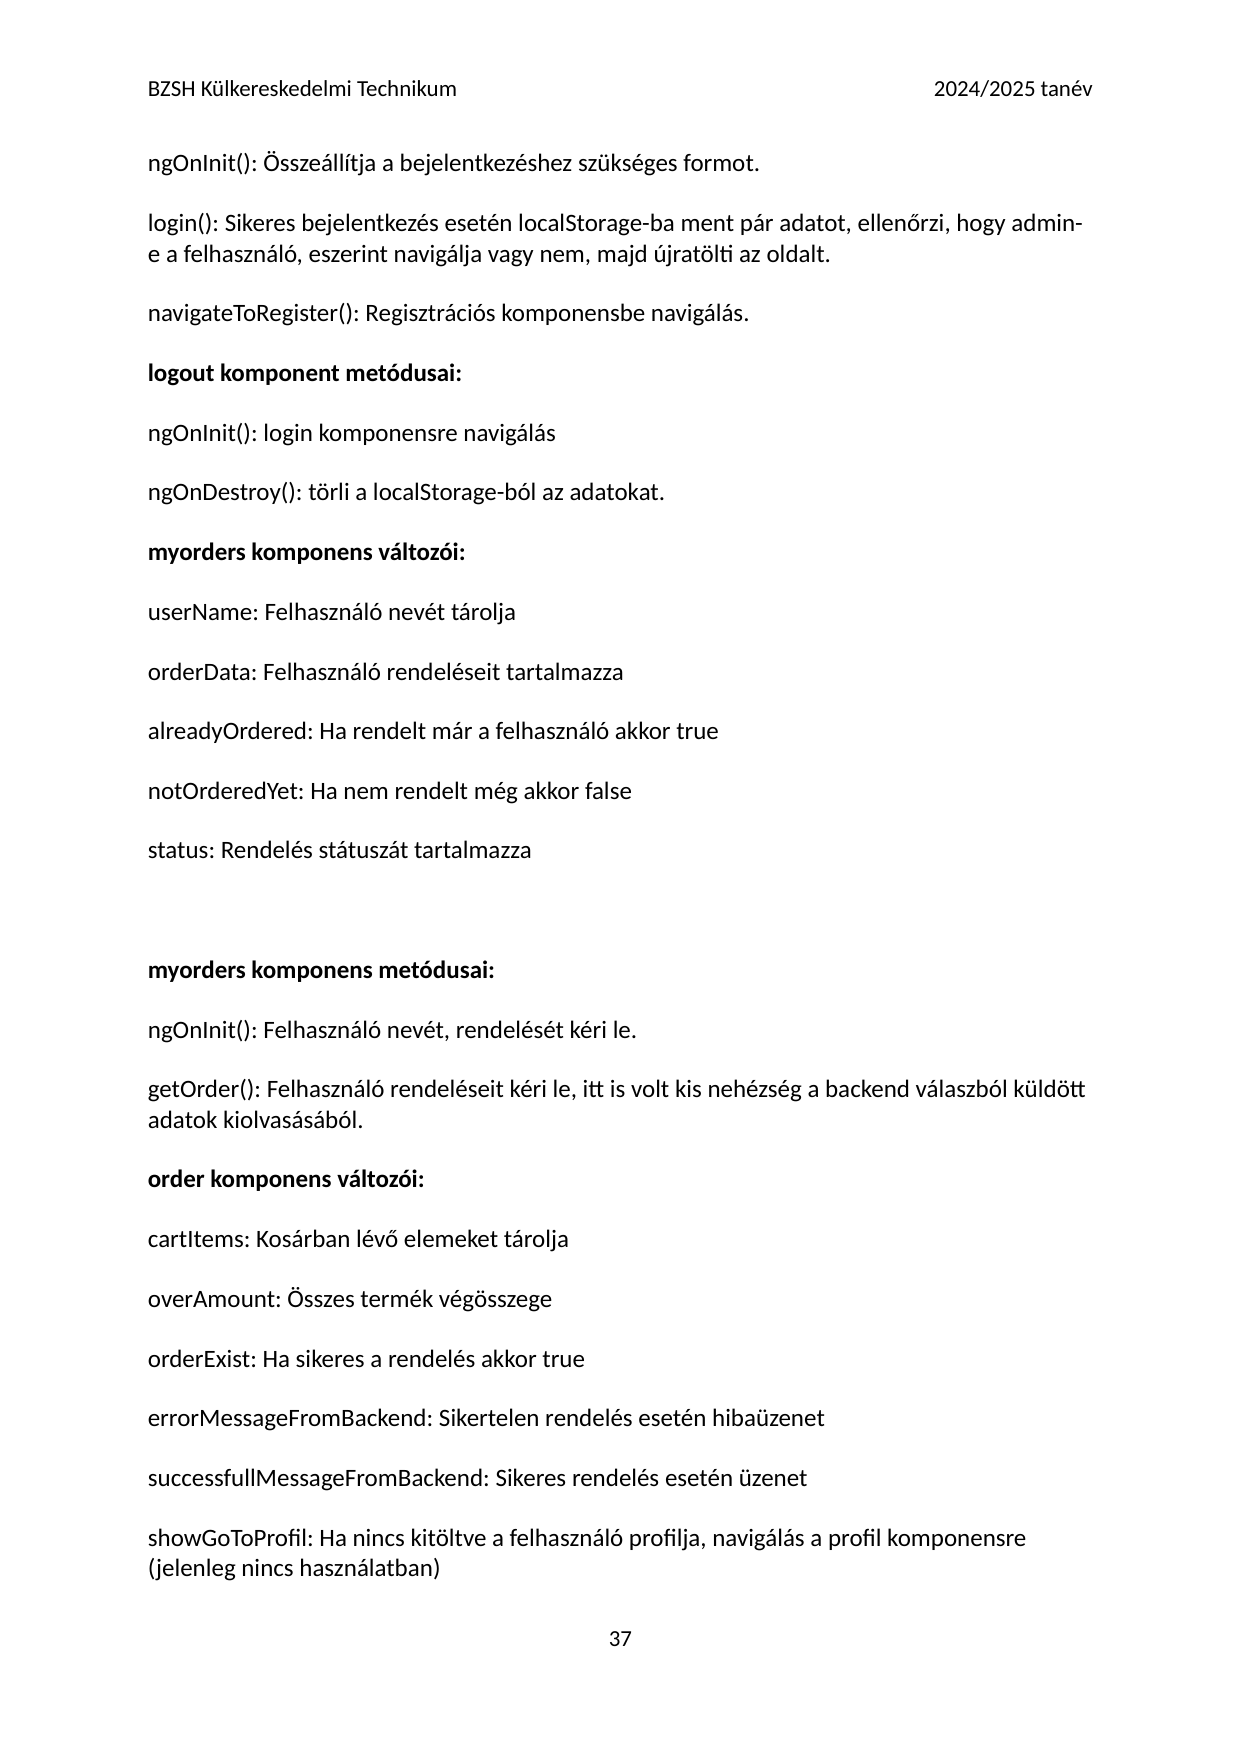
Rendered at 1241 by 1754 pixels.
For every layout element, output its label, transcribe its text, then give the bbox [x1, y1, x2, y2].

text orderExist: Ha sikeres a rendelés akkor true [148, 1343, 1093, 1373]
text alreadyOrdered: Ha rendelt már a felhasználó akkor true [148, 715, 1093, 746]
text errorMessageFromBackend: Sikertelen rendelés esetén hibaüzenet [148, 1402, 1093, 1433]
text ngOnDestroy(): törli a localStorage-ból az adatokat. [148, 477, 1093, 507]
text userName: Felhasználó nevét tárolja [148, 596, 1093, 626]
text ngOnInit(): login komponensre navigálás [148, 417, 1093, 447]
text navigateToRegister(): Regisztrációs komponensbe navigálás. [148, 297, 1093, 328]
text overAmount: Összes termék végösszege [148, 1283, 1093, 1313]
text status: Rendelés státuszát tartalmazza [148, 835, 1093, 865]
text myorders komponens változói: [148, 536, 1093, 567]
text logout komponent metódusai: [148, 357, 1093, 388]
text successfullMessageFromBackend: Sikeres rendelés esetén üzenet [148, 1462, 1093, 1493]
text ngOnInit(): Összeállítja a bejelentkezéshez szükséges formot. [148, 148, 1093, 178]
text showGoToProfil: Ha nincs kitöltve a felhasználó profilja, navigálás a profil komponensre (jelenleg nincs használatban) [148, 1522, 1093, 1583]
text myorders komponens metódusai: [148, 954, 1093, 984]
text cartItems: Kosárban lévő elemeket tárolja [148, 1223, 1093, 1254]
text ngOnInit(): Felhasználó nevét, rendelését kéri le. [148, 1014, 1093, 1044]
text login(): Sikeres bejelentkezés esetén localStorage-ba ment pár adatot, ellenőrzi, hogy admin-e a felhasználó, eszerint navigálja vagy nem, majd újratölti az oldalt. [148, 207, 1093, 268]
text order komponens változói: [148, 1164, 1093, 1194]
text notOrderedYet: Ha nem rendelt még akkor false [148, 775, 1093, 806]
text getOrder(): Felhasználó rendeléseit kéri le, itt is volt kis nehézség a backend válaszból küldött adatok kiolvasásából. [148, 1073, 1093, 1134]
text orderData: Felhasználó rendeléseit tartalmazza [148, 656, 1093, 686]
